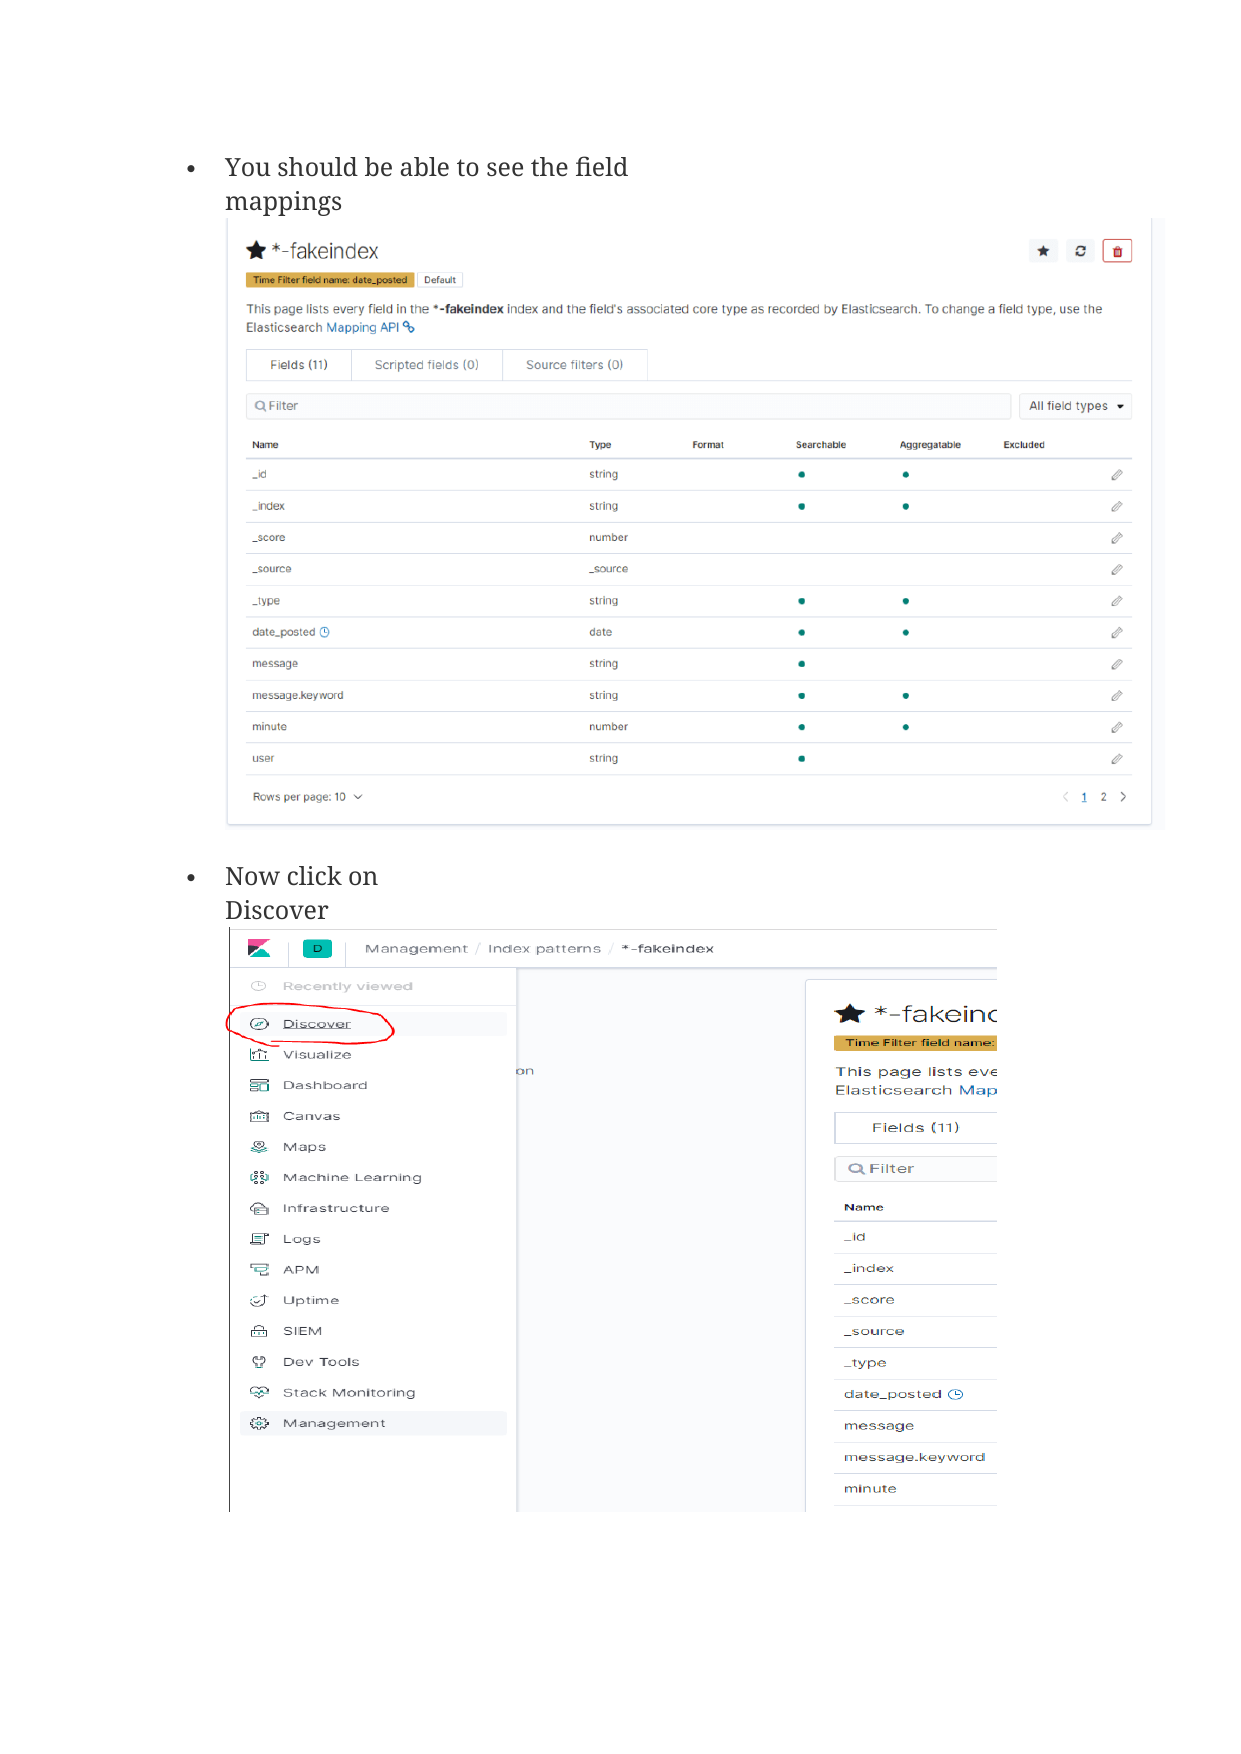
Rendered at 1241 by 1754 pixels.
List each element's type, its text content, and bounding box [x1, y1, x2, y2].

picture [225, 218, 1166, 830]
picture [225, 927, 997, 1512]
